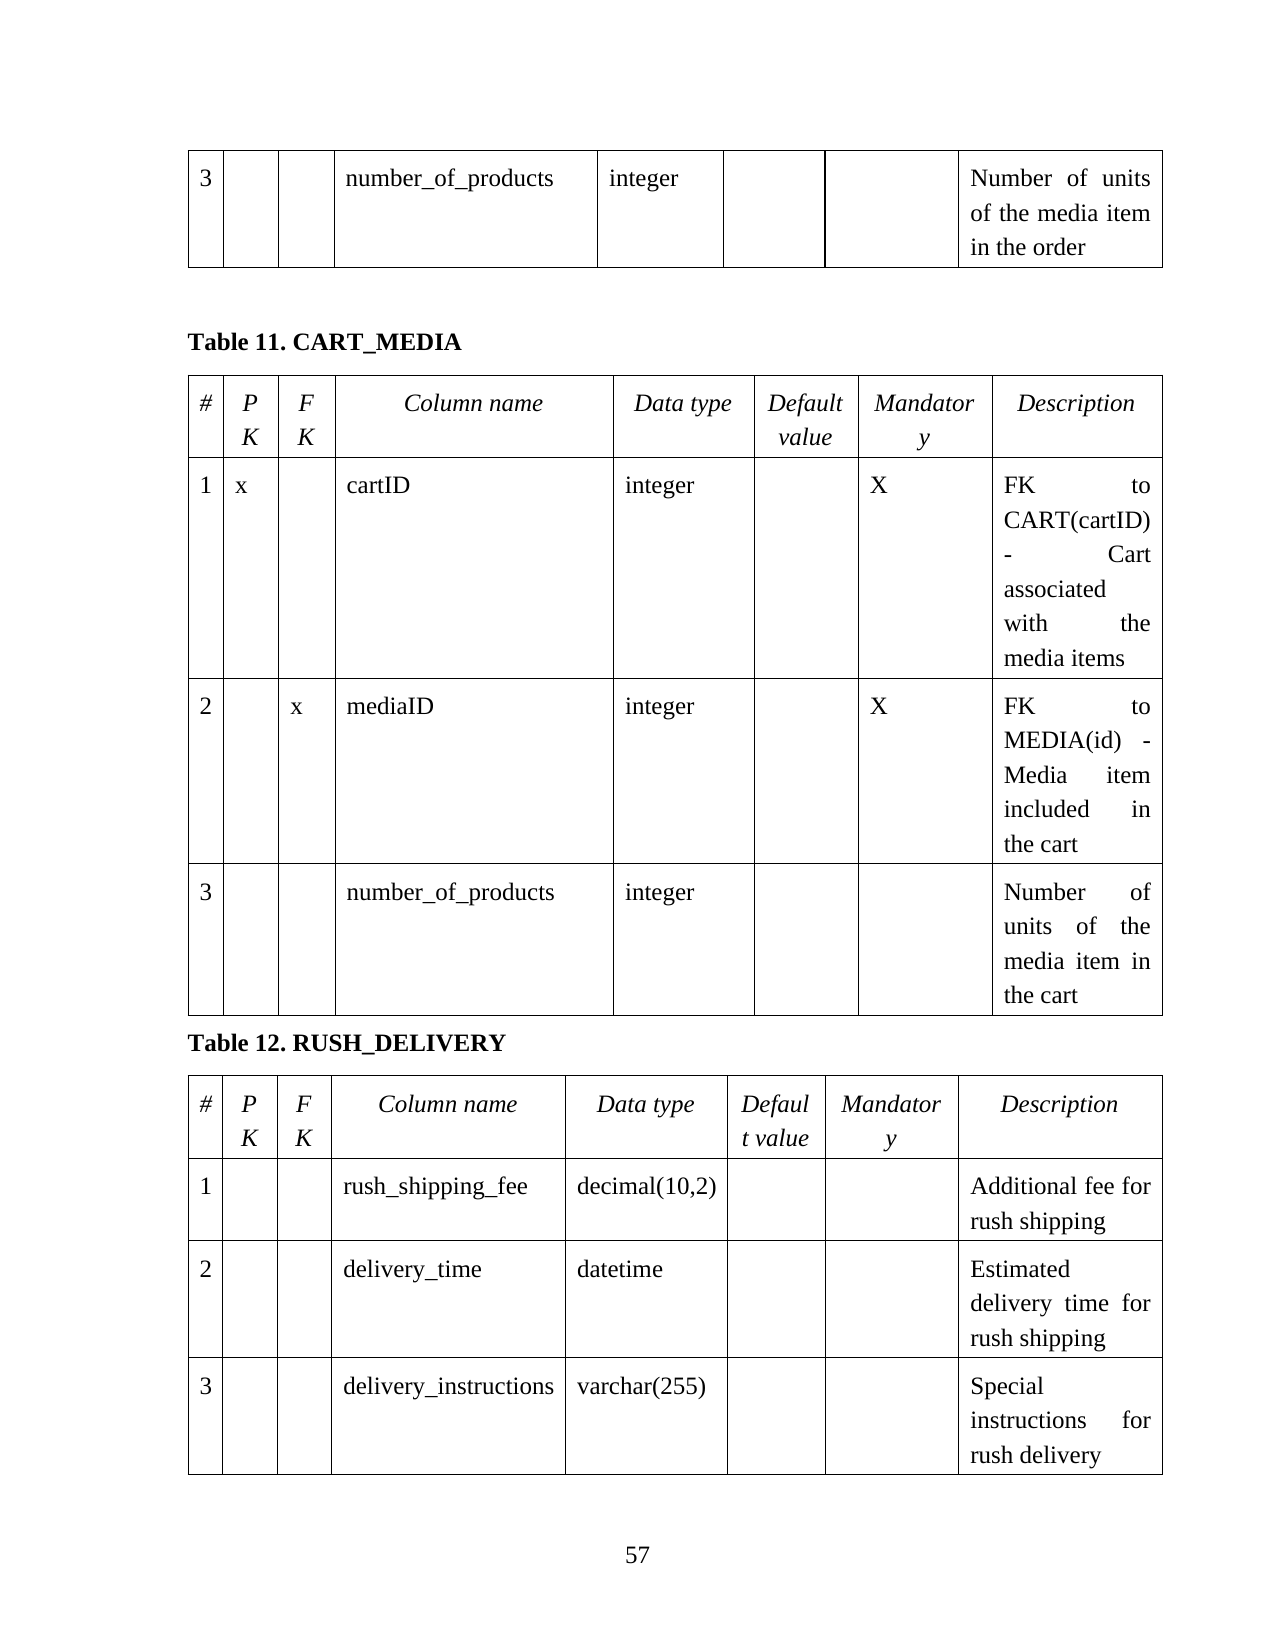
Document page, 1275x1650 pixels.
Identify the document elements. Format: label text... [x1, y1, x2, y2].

table_cell [826, 1241, 958, 1357]
table_cell [826, 151, 958, 267]
table_cell Additional fee for rush shipping [959, 1159, 1162, 1240]
table_cell [279, 151, 334, 267]
table_cell FK to MEDIA(id) - Media item included in the cart [993, 679, 1162, 863]
table_header # [189, 376, 223, 457]
table_cell x [279, 679, 335, 863]
table_cell [279, 458, 335, 677]
table_cell [826, 1358, 958, 1474]
table_cell [728, 1241, 825, 1357]
table_cell Number of units of the media item in the cart [993, 864, 1162, 1015]
table_header Data type [614, 376, 754, 457]
table_cell Number of units of the media item in the order [959, 151, 1162, 267]
table_cell [278, 1358, 331, 1474]
table_cell [755, 679, 858, 863]
table_cell [223, 1358, 277, 1474]
table_cell integer [614, 679, 754, 863]
table_header Column name [336, 376, 613, 457]
table_cell [826, 1159, 958, 1240]
table_header Data type [566, 1076, 727, 1158]
table_header Column name [332, 1076, 565, 1158]
table_cell Special instructions for rush delivery [959, 1358, 1162, 1474]
table_header Description [959, 1076, 1162, 1158]
table_header FK [279, 376, 335, 457]
table_cell number_of_products [335, 151, 597, 267]
table_cell 1 [189, 458, 223, 677]
table_cell [859, 864, 992, 1015]
table_header # [189, 1076, 222, 1158]
table_cell integer [598, 151, 723, 267]
table_cell [724, 151, 824, 267]
table_cell [278, 1241, 331, 1357]
table_header Default value [755, 376, 858, 457]
table_cell [278, 1159, 331, 1240]
table_cell 2 [189, 679, 223, 863]
table_cell cartID [336, 458, 613, 677]
text Table 12. RUSH_DELIVERY [187, 1028, 1087, 1057]
table_cell 2 [189, 1241, 222, 1357]
table_cell rush_shipping_fee [332, 1159, 565, 1240]
table_cell integer [614, 458, 754, 677]
table_cell decimal(10,2) [566, 1159, 727, 1240]
table_header Mandatory [826, 1076, 958, 1158]
table_cell 3 [189, 1358, 222, 1474]
table_cell x [224, 458, 278, 677]
table_cell datetime [566, 1241, 727, 1357]
table_cell [223, 1159, 277, 1240]
table_cell FK to CART(cartID) - Cart associated with the media items [993, 458, 1162, 677]
table_cell [224, 864, 278, 1015]
table_header PK [223, 1076, 277, 1158]
table_cell delivery_time [332, 1241, 565, 1357]
table_cell [224, 151, 278, 267]
table_header Default value [728, 1076, 825, 1158]
text Table 11. CART_MEDIA [187, 327, 1087, 356]
table_cell varchar(255) [566, 1358, 727, 1474]
table_cell [755, 458, 858, 677]
table_cell [279, 864, 335, 1015]
table_cell [223, 1241, 277, 1357]
table_cell number_of_products [336, 864, 613, 1015]
table_header Description [993, 376, 1162, 457]
table_cell integer [614, 864, 754, 1015]
table_cell 3 [189, 864, 223, 1015]
table_cell [728, 1159, 825, 1240]
table_cell [755, 864, 858, 1015]
table_cell delivery_instructions [332, 1358, 565, 1474]
table_cell X [859, 679, 992, 863]
table_cell 3 [189, 151, 223, 267]
table_cell X [859, 458, 992, 677]
table_cell 1 [189, 1159, 222, 1240]
table_header PK [224, 376, 278, 457]
table_cell mediaID [336, 679, 613, 863]
table_header Mandatory [859, 376, 992, 457]
table_cell Estimated delivery time for rush shipping [959, 1241, 1162, 1357]
table_cell [224, 679, 278, 863]
table_cell [728, 1358, 825, 1474]
table_header FK [278, 1076, 331, 1158]
